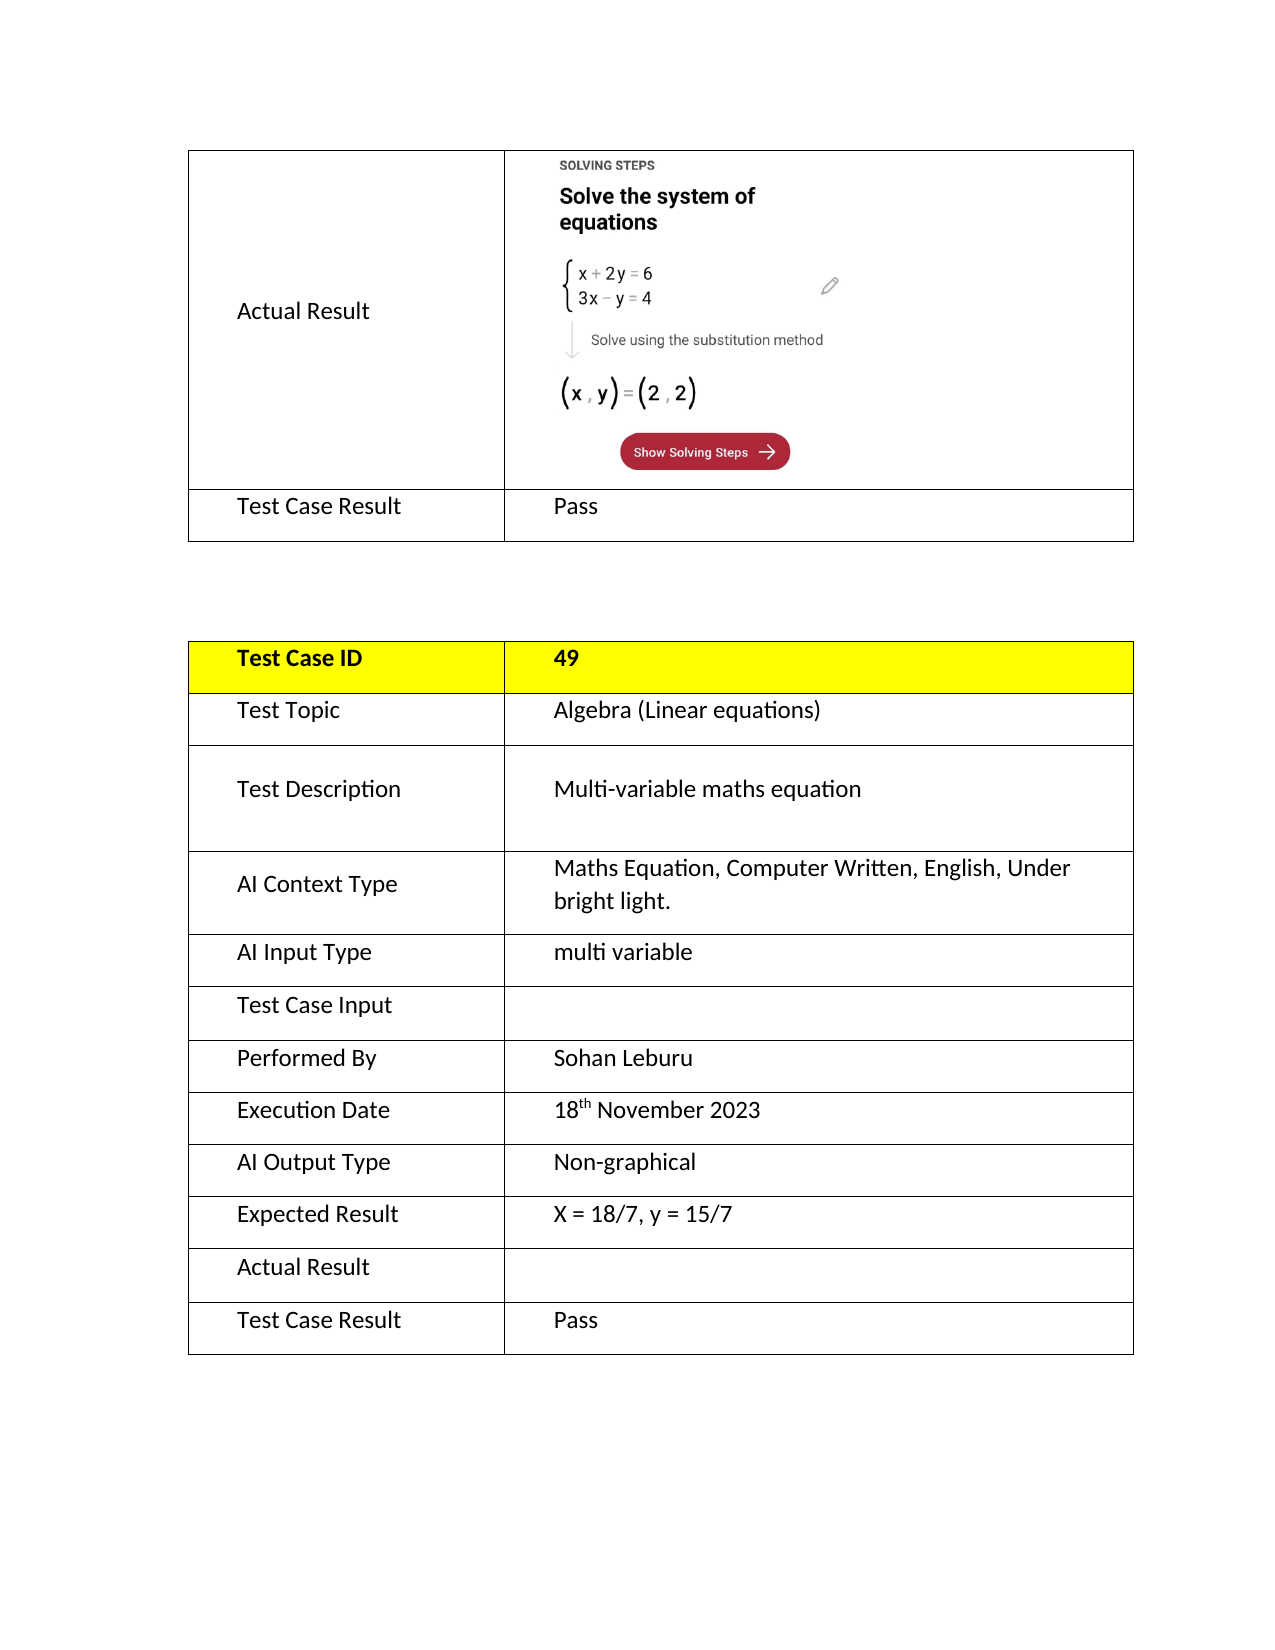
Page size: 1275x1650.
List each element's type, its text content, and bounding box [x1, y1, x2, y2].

table_cell AI Context Type [189, 852, 504, 934]
table_cell Performed By [189, 1041, 504, 1092]
table_cell AI Input Type [189, 935, 504, 986]
table_cell Pass [505, 490, 1133, 541]
table_cell Algebra (Linear equations) [505, 694, 1133, 745]
table_cell Maths Equation, Computer Written, English, Under bright light. [505, 852, 1133, 934]
table_cell Actual Result [189, 151, 504, 488]
table_cell Non-graphical [505, 1145, 1133, 1196]
table_cell Test Description [189, 746, 504, 851]
table_cell Test Topic [189, 694, 504, 745]
table_cell Test Case Input [189, 987, 504, 1040]
table_cell Pass [505, 1303, 1133, 1354]
table_cell [505, 1249, 1133, 1302]
table_cell [505, 987, 1133, 1040]
table_cell [505, 151, 1133, 488]
table_cell Test Case Result [189, 1303, 504, 1354]
table_cell Actual Result [189, 1249, 504, 1302]
table_cell Expected Result [189, 1197, 504, 1248]
table_cell Multi-variable maths equation [505, 746, 1133, 851]
table_cell X = 18/7, y = 15/7 [505, 1197, 1133, 1248]
table_cell AI Output Type [189, 1145, 504, 1196]
table_cell 18th November 2023 [505, 1093, 1133, 1144]
table_cell Sohan Leburu [505, 1041, 1133, 1092]
table_header Test Case ID [189, 642, 504, 693]
table_cell Execution Date [189, 1093, 504, 1144]
table_header 49 [505, 642, 1133, 693]
picture [553, 151, 853, 470]
table_cell multi variable [505, 935, 1133, 986]
table_cell Test Case Result [189, 490, 504, 541]
